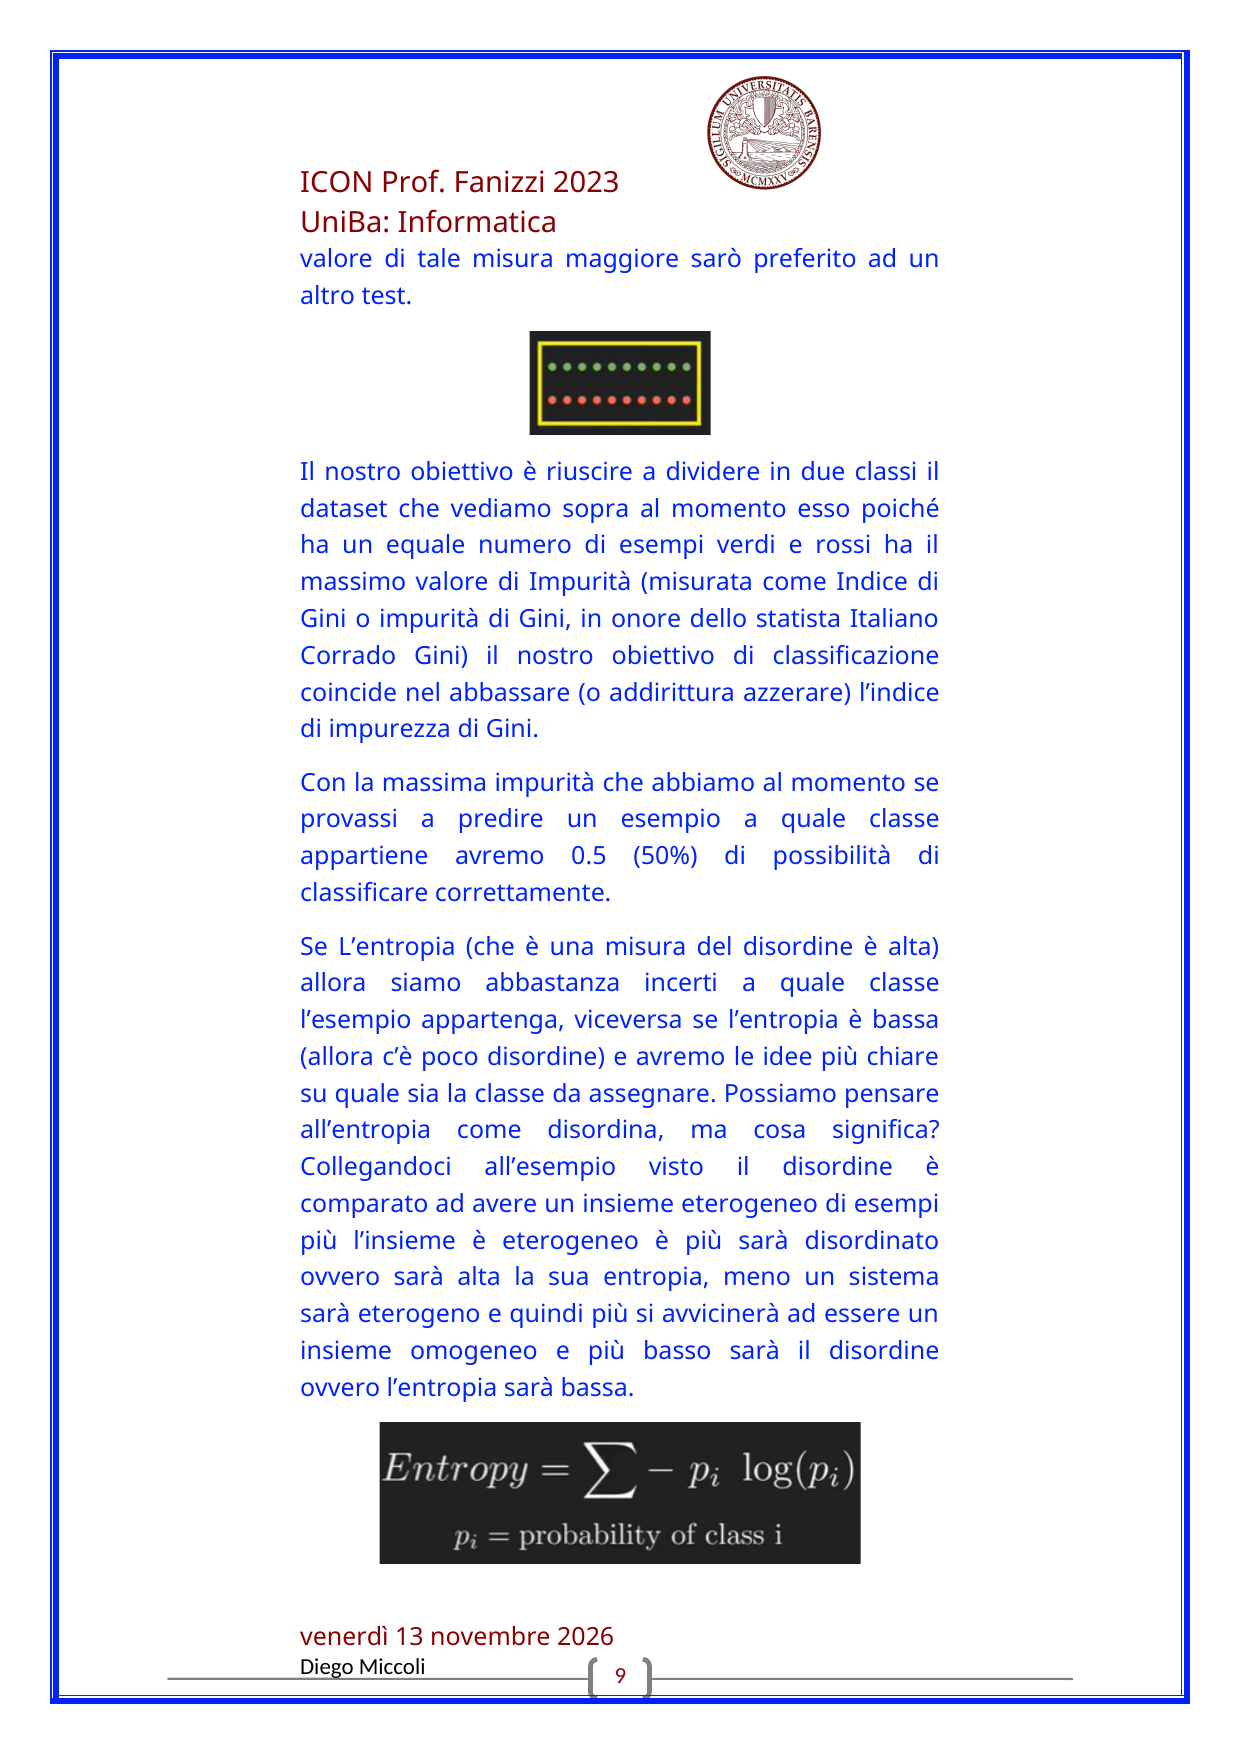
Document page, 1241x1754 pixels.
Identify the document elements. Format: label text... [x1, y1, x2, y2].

text Se L’entropia (che è una misura del disordine è alta) allora siamo abbastanza incerti a quale classe l’esempio appartenga, viceversa se l’entropia è bassa (allora c’è poco disordine) e avremo le idee più chiare su quale sia la classe da assegnare. Possiamo pensare all’entropia come disordina, ma cosa significa? Collegandoci all’esempio visto il disordine è comparato ad avere un insieme eterogeneo di esempi più l’insieme è eterogeneo è più sarà disordinato ovvero sarà alta la sua entropia, meno un sistema sarà eterogeno e quindi più si avvicinerà ad essere un insieme omogeneo e più basso sarà il disordine ovvero l’entropia sarà bassa. [300, 928, 940, 1403]
picture [379, 1422, 861, 1564]
picture [529, 331, 711, 435]
text Il nostro obiettivo è riuscire a dividere in due classi il dataset che vediamo sopra al momento esso poiché ha un equale numero di esempi verdi e rossi ha il massimo valore di Impurità (misurata come Indice di Gini o impurità di Gini, in onore dello statista Italiano Corrado Gini) il nostro obiettivo di classificazione coincide nel abbassare (o addirittura azzerare) l’indice di impurezza di Gini. [300, 453, 940, 745]
text Con la massima impurità che abbiamo al momento se provassi a predire un esempio a quale classe appartiene avremo 0.5 (50%) di possibilità di classificare correttamente. [300, 764, 940, 909]
picture [703, 73, 824, 193]
